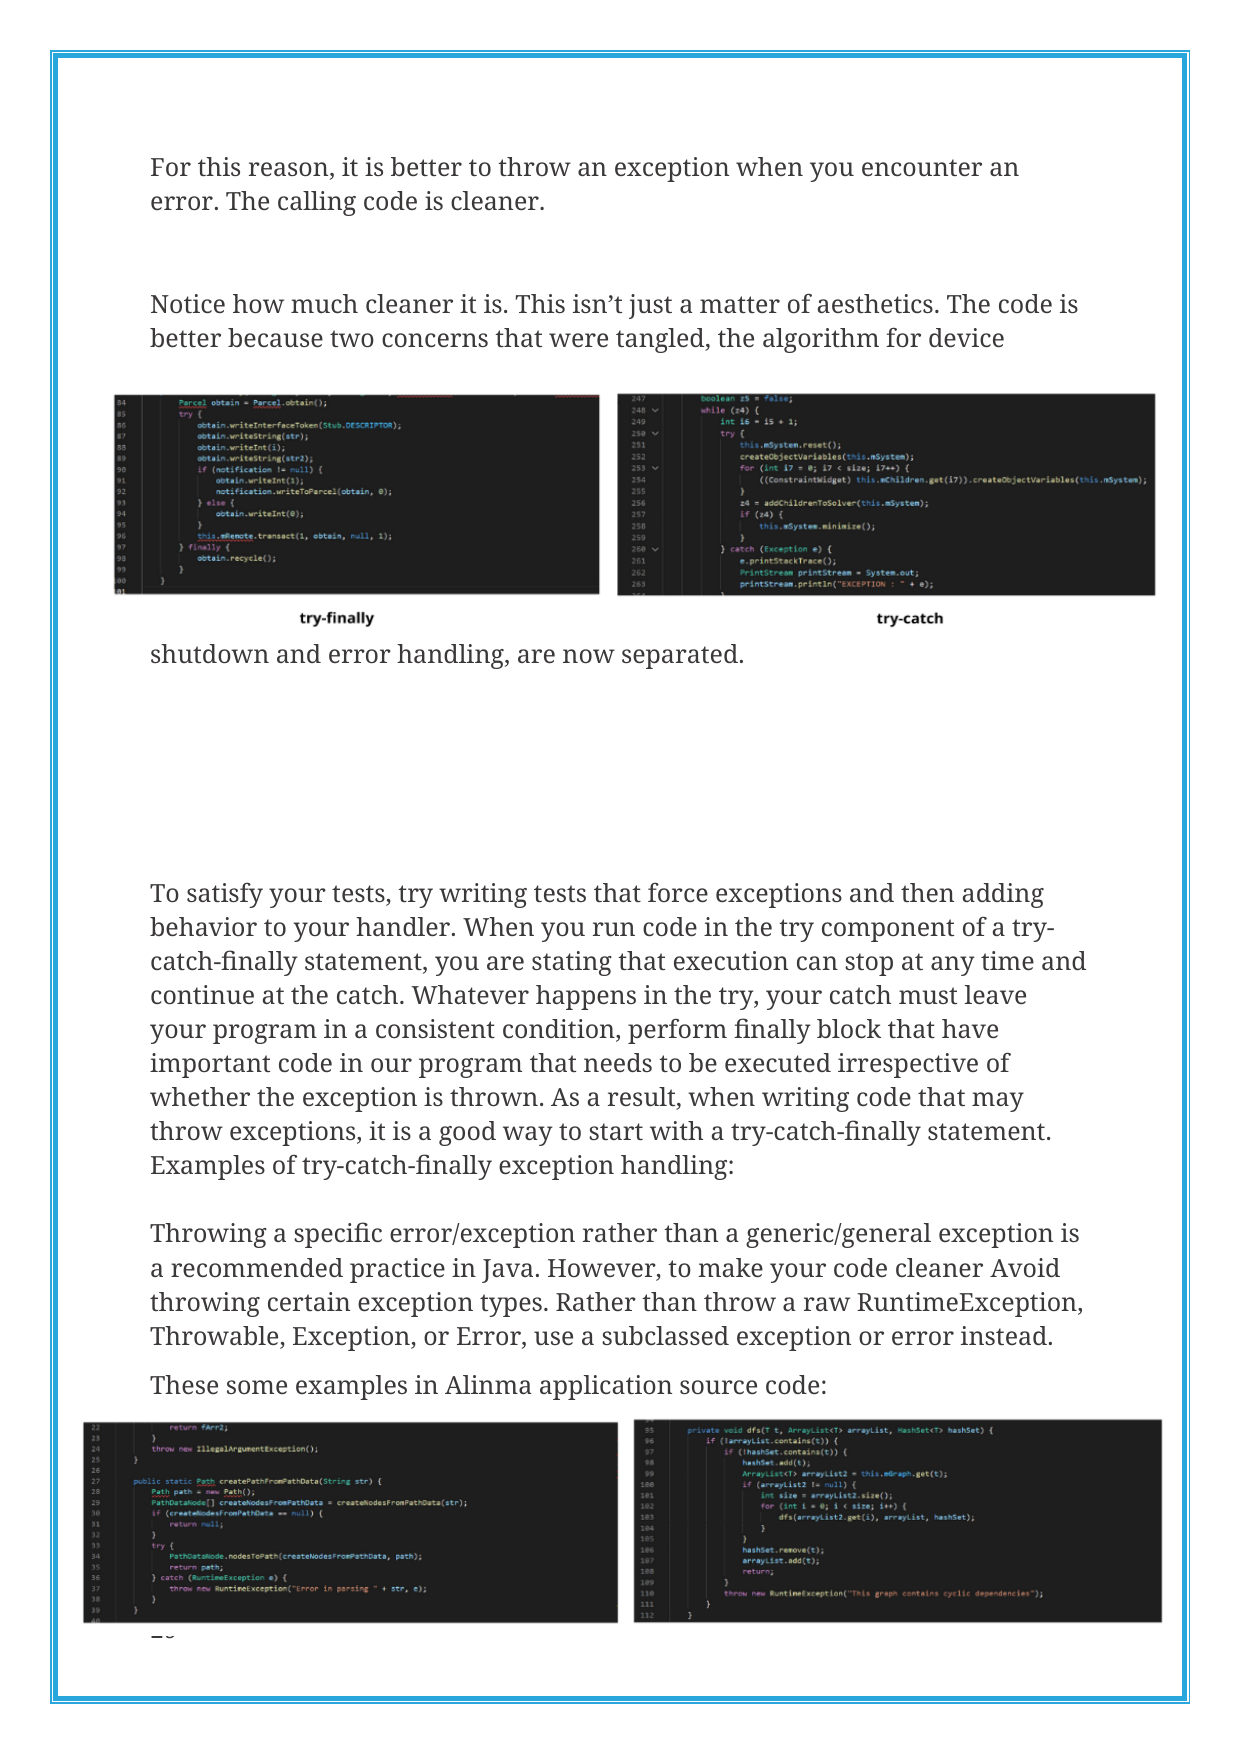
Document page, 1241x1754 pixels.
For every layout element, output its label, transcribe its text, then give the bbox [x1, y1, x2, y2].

text Notice how much cleaner it is. This isn’t just a matter of aesthetics. The code is better because two concerns that were tangled, the algorithm for device shutdown and error handling, are now separated. [150, 286, 1090, 381]
text Examples of try-catch-finally exception handling: [150, 1148, 1090, 1182]
picture [102, 376, 1163, 638]
text Throwing a specific error/exception rather than a generic/general exception is a recommended practice in Java. However, to make your code cleaner Avoid throwing certain exception types. Rather than throw a raw RuntimeException, Throwable, Exception, or Error, use a subclassed exception or error instead. [150, 1216, 1090, 1352]
picture [77, 1412, 1172, 1636]
text Notice how much cleaner it is. This isn’t just a matter of aesthetics. The code is better because two concerns that were tangled, the algorithm for device shutdown and error handling, are now separated. [150, 637, 1090, 671]
text These some examples in Alinma application source code: [150, 1368, 1090, 1402]
text To satisfy your tests, try writing tests that force exceptions and then adding behavior to your handler. When you run code in the try component of a try-catch-finally statement, you are stating that execution can stop at any time and continue at the catch. Whatever happens in the try, your catch must leave your program in a consistent condition, perform finally block that have important code in our program that needs to be executed irrespective of whether the exception is thrown. As a result, when writing code that may throw exceptions, it is a good way to start with a try-catch-finally statement. [150, 876, 1090, 1148]
